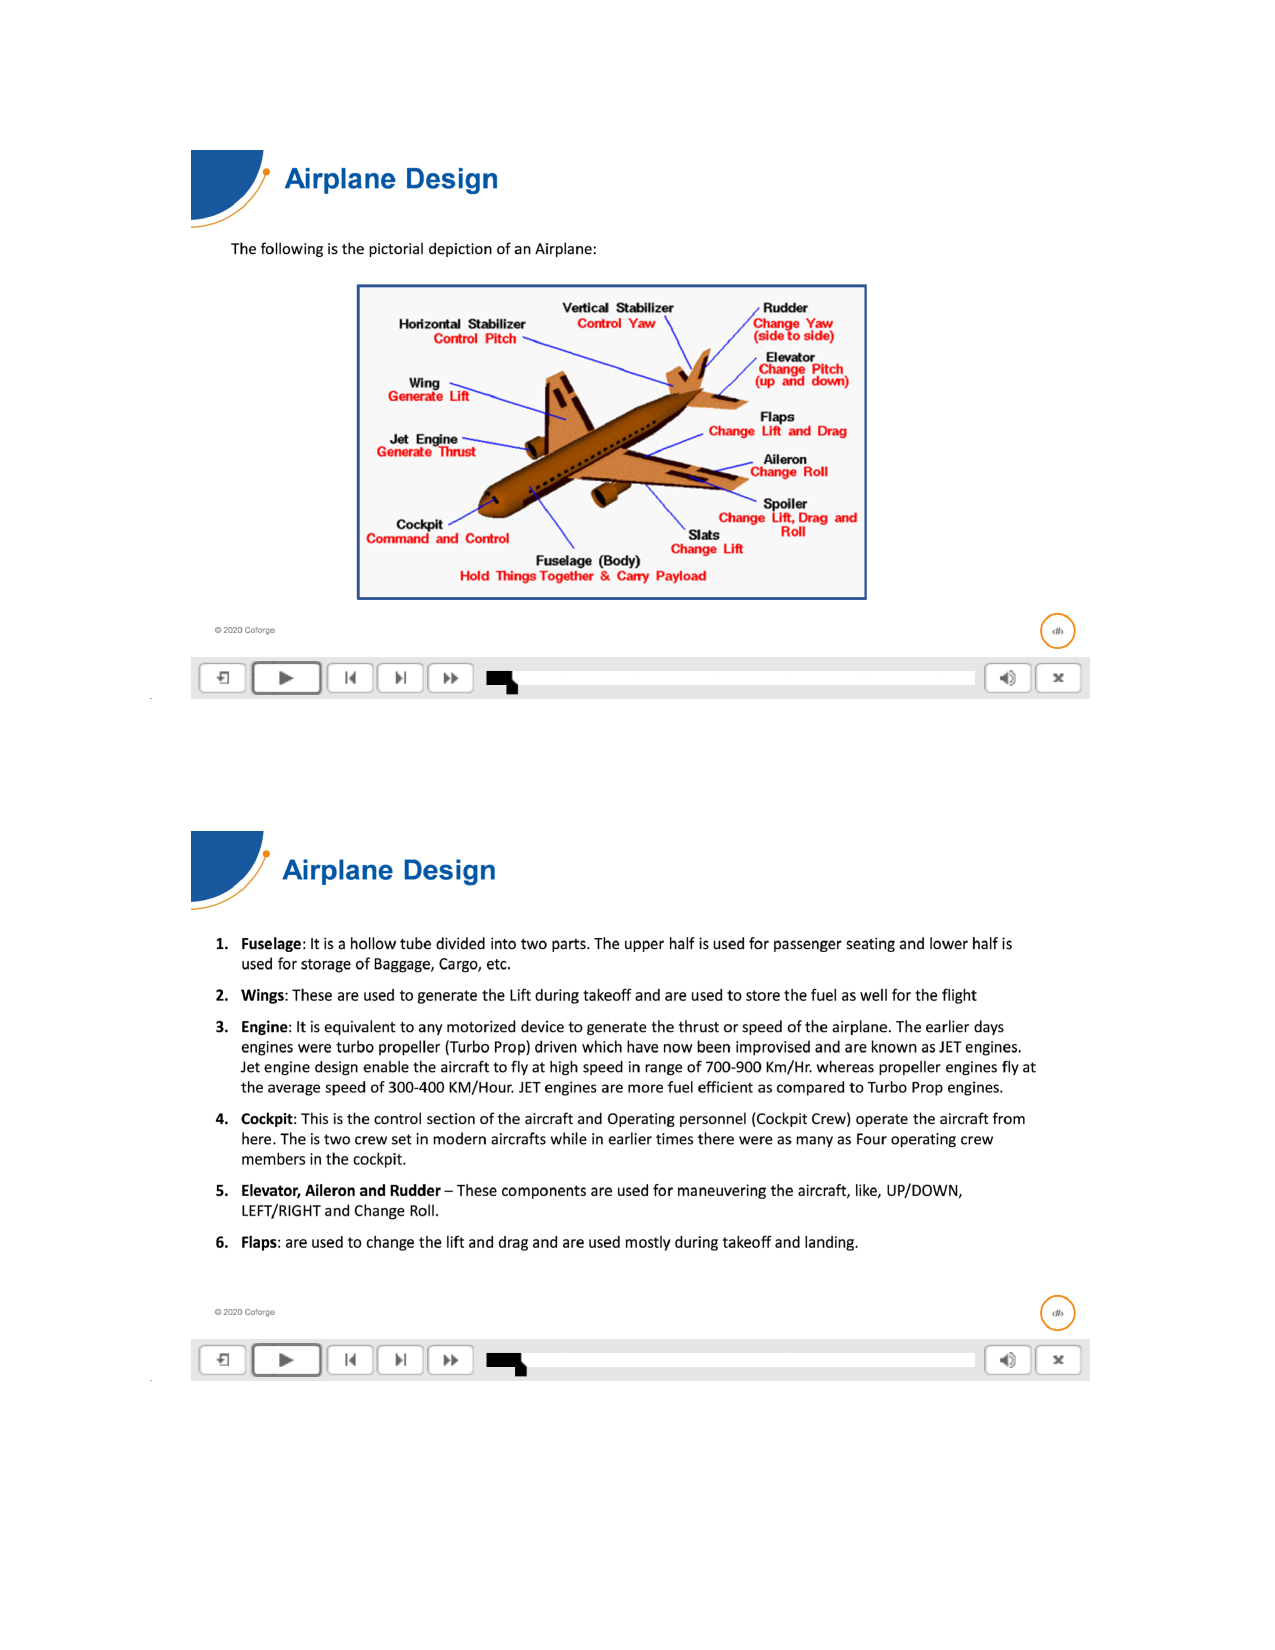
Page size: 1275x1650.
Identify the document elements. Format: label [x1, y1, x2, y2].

picture [150, 831, 1125, 1381]
picture [150, 150, 1125, 699]
